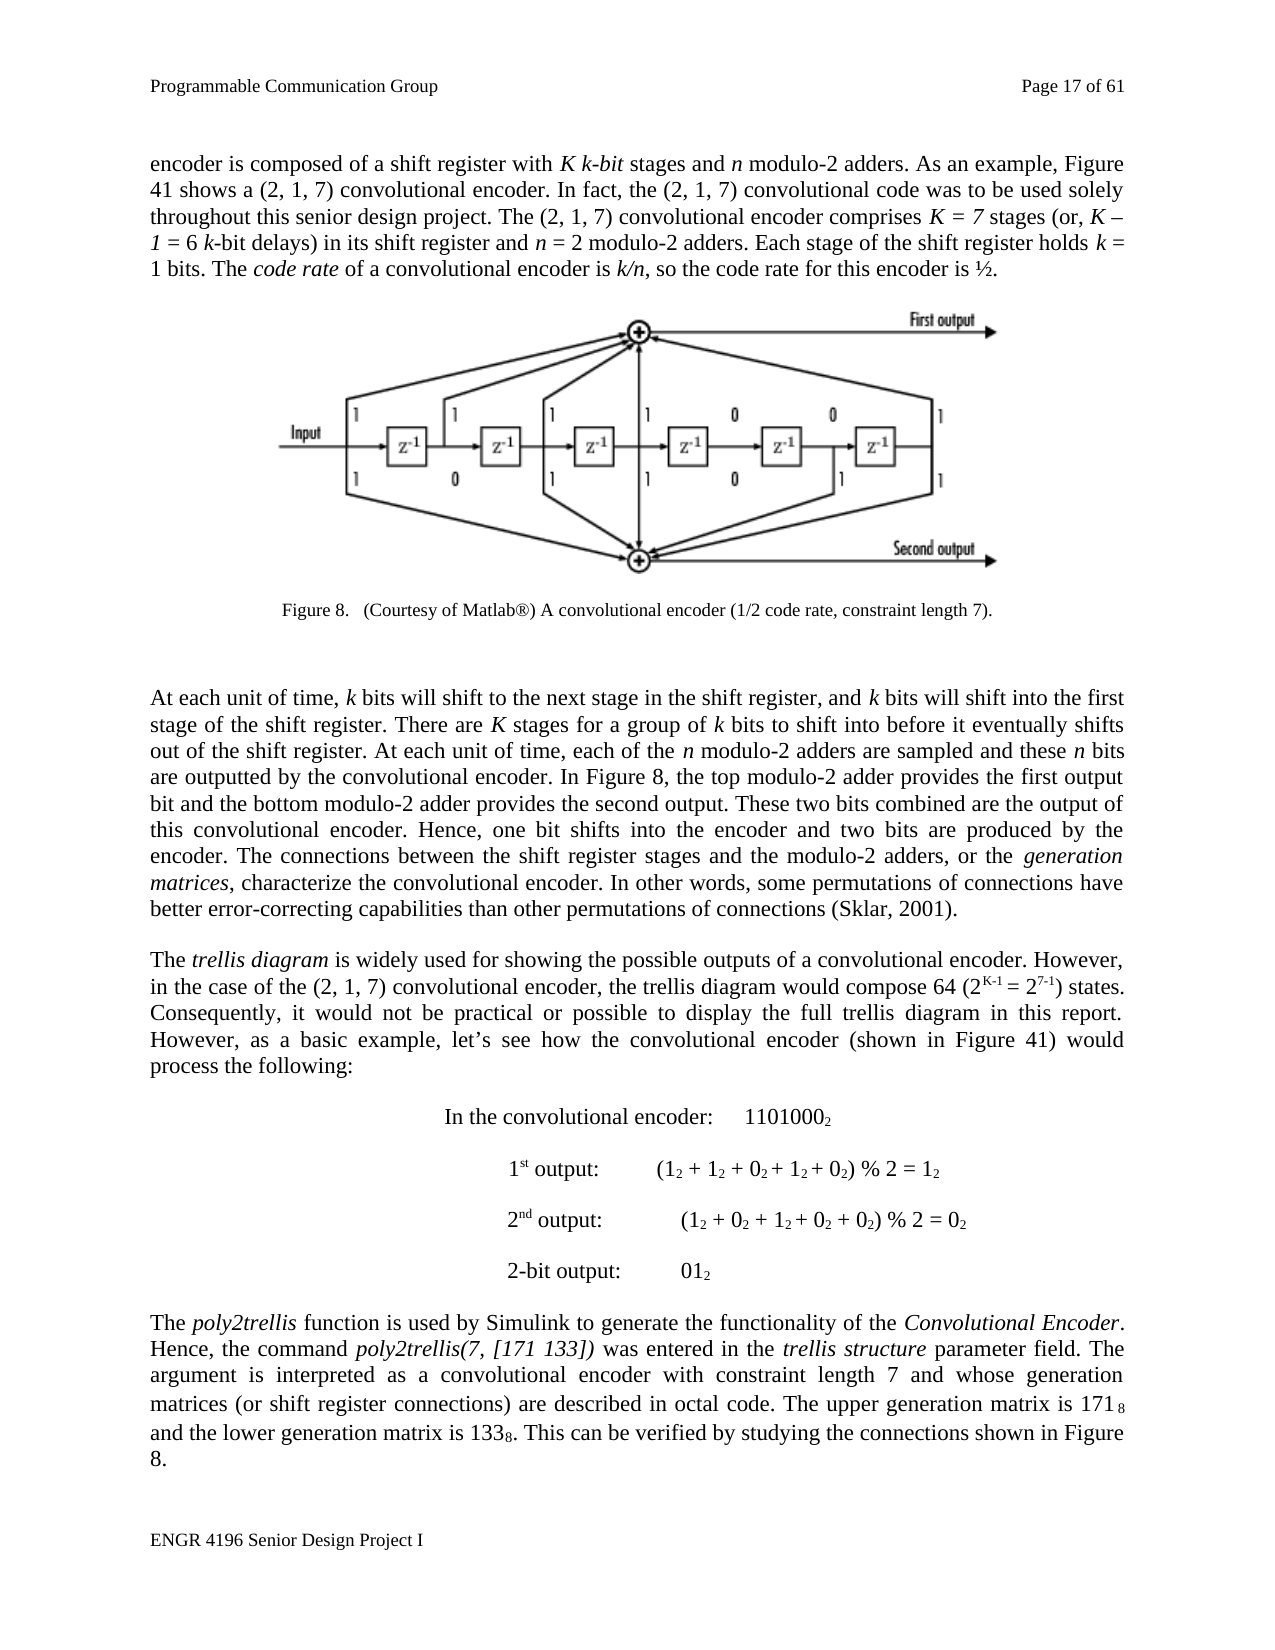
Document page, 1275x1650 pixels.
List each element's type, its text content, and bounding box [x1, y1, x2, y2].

text In the convolutional encoder: 11010002 [150, 1103, 1125, 1130]
text The trellis diagram is widely used for showing the possible outputs of a convolutional encoder. However, in the case of the (2, 1, 7) convolutional encoder, the trellis diagram would compose 64 (2K-1 = 27-1) states. Consequently, it would not be practical or possible to display the full trellis diagram in this report. However, as a basic example, let’s see how the convolutional encoder (shown in Figure 41) would process the following: [150, 947, 1125, 1078]
text The poly2trellis function is used by Simulink to generate the functionality of the Convolutional Encoder. Hence, the command poly2trellis(7, [171 133]) was entered in the trellis structure parameter field. The argument is interpreted as a convolutional encoder with constraint length 7 and whose generation matrices (or shift register connections) are described in octal code. The upper generation matrix is 1718 and the lower generation matrix is 1338. This can be verified by studying the connections shown in Figure 8. [150, 1309, 1125, 1472]
text 2-bit output: 012 [450, 1257, 1125, 1284]
text At each unit of time, k bits will shift to the next stage in the shift register, and k bits will shift into the first stage of the shift register. There are K stages for a group of k bits to shift into before it eventually shifts out of the shift register. At each unit of time, each of the n modulo-2 adders are sampled and these n bits are outputted by the convolutional encoder. In Figure 8, the top modulo-2 adder provides the first output bit and the bottom modulo-2 adder provides the second output. These two bits combined are the output of this convolutional encoder. Hence, one bit shifts into the encoder and two bits are produced by the encoder. The connections between the shift register stages and the modulo-2 adders, or the generation matrices, characterize the convolutional encoder. In other words, some permutations of connections have better error-correcting capabilities than other permutations of connections (Sklar, 2001). [150, 684, 1125, 922]
text 1st output: (12 + 12 + 02 + 12 + 02) % 2 = 12 [225, 1155, 1125, 1181]
text 2nd output: (12 + 02 + 12 + 02 + 02) % 2 = 02 [300, 1206, 1125, 1232]
text Figure 8. (Courtesy of Matlab®) A convolutional encoder (1/2 code rate, constraint length 7). [150, 599, 1125, 621]
picture [277, 306, 998, 574]
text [150, 150, 1125, 282]
